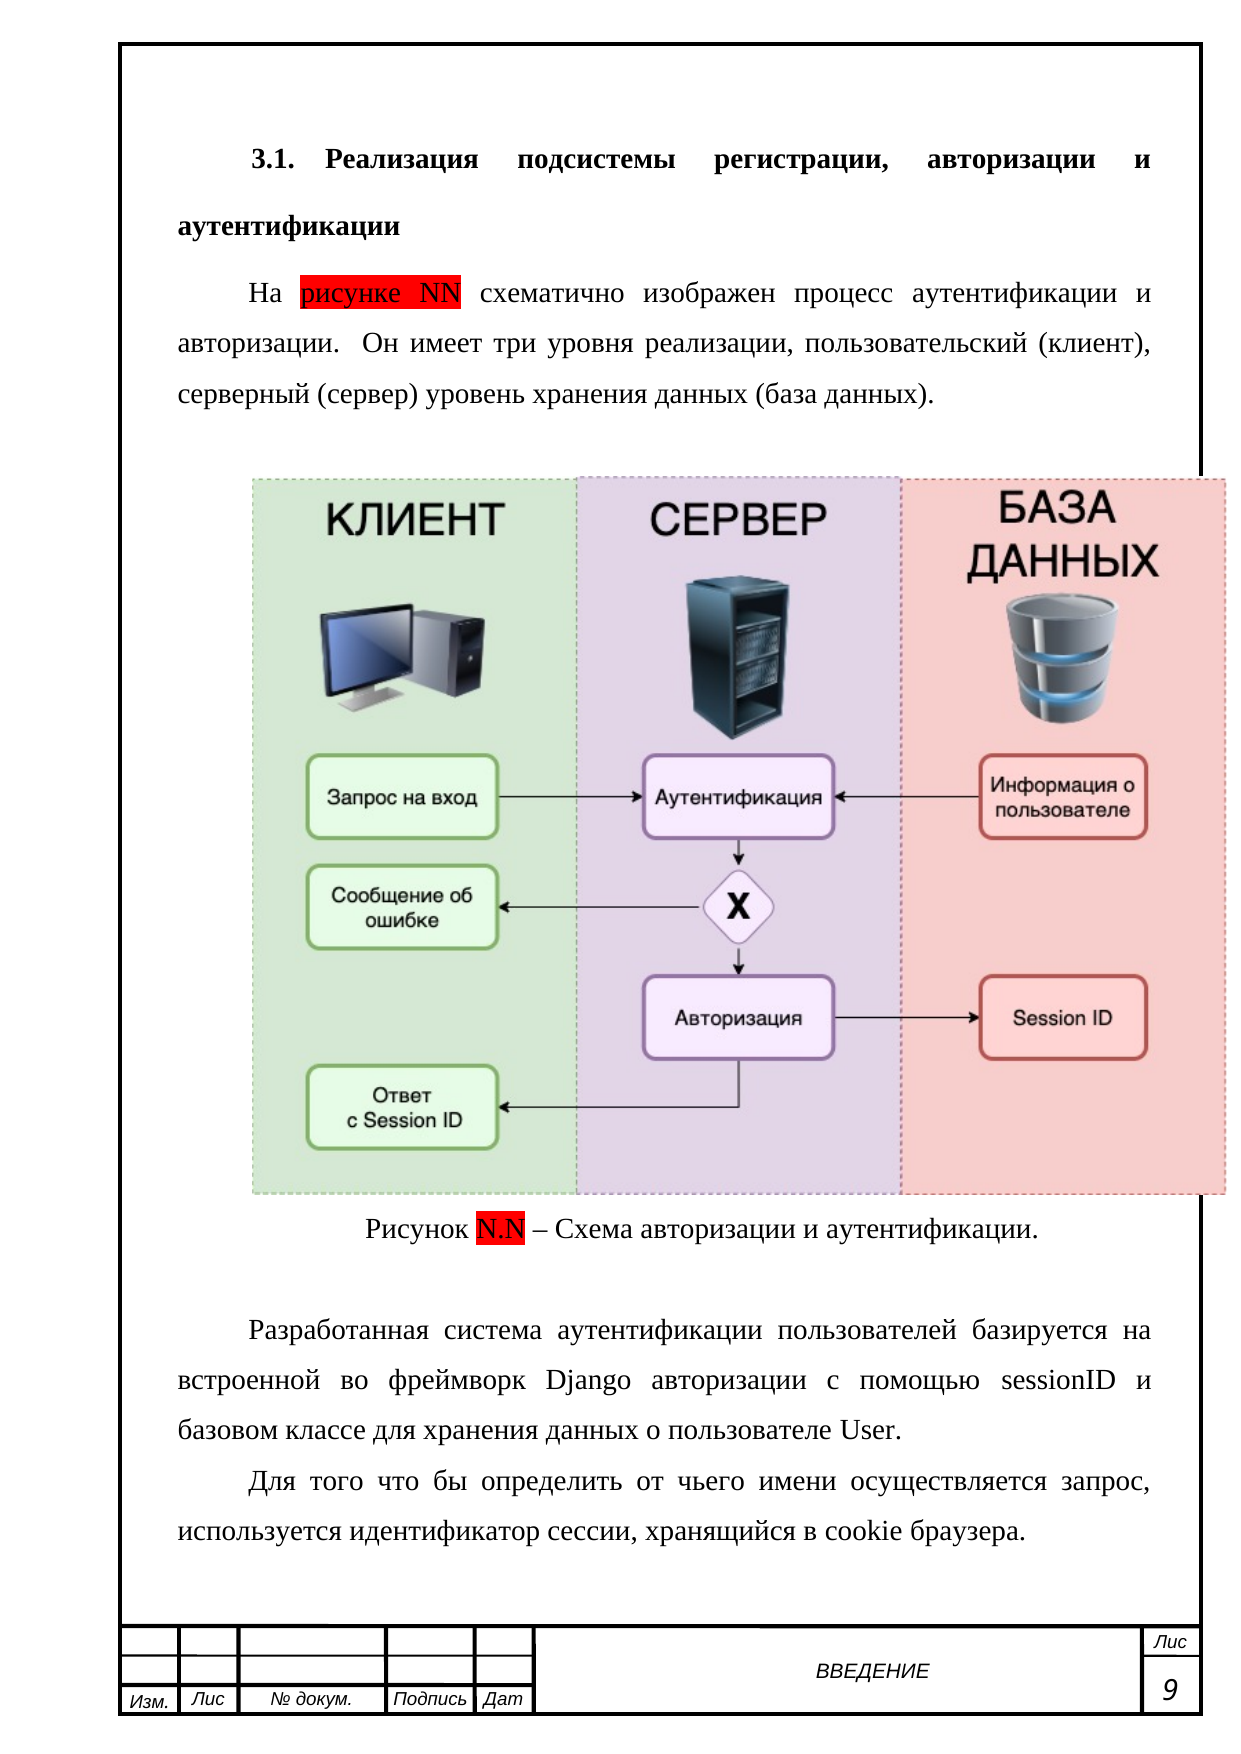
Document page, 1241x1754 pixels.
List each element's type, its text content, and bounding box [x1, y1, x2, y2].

text Рисунок N.N – Схема авторизации и аутентификации. [525, 1211, 1152, 1245]
text На рисунке NN схематично изображен процесс аутентификации и авторизации. Он имеет три уровня реализации, пользовательский (клиент), серверный (сервер) уровень хранения данных (база данных). [177, 275, 1152, 409]
text Для того что бы определить от чьего имени осуществляется запрос, используется идентификатор сессии, хранящийся в cookie браузера. [177, 1463, 1152, 1547]
subtitle Реализация подсистемы регистрации, авторизации и аутентификации [177, 141, 1152, 242]
picture [252, 476, 1227, 1195]
text Рисунок N.N – Схема авторизации и аутентификации. [252, 1211, 476, 1245]
text Разработанная система аутентификации пользователей базируется на встроенной во фреймворк Django авторизации с помощью sessionID и базовом классе для хранения данных о пользователе User. [177, 1312, 1152, 1446]
